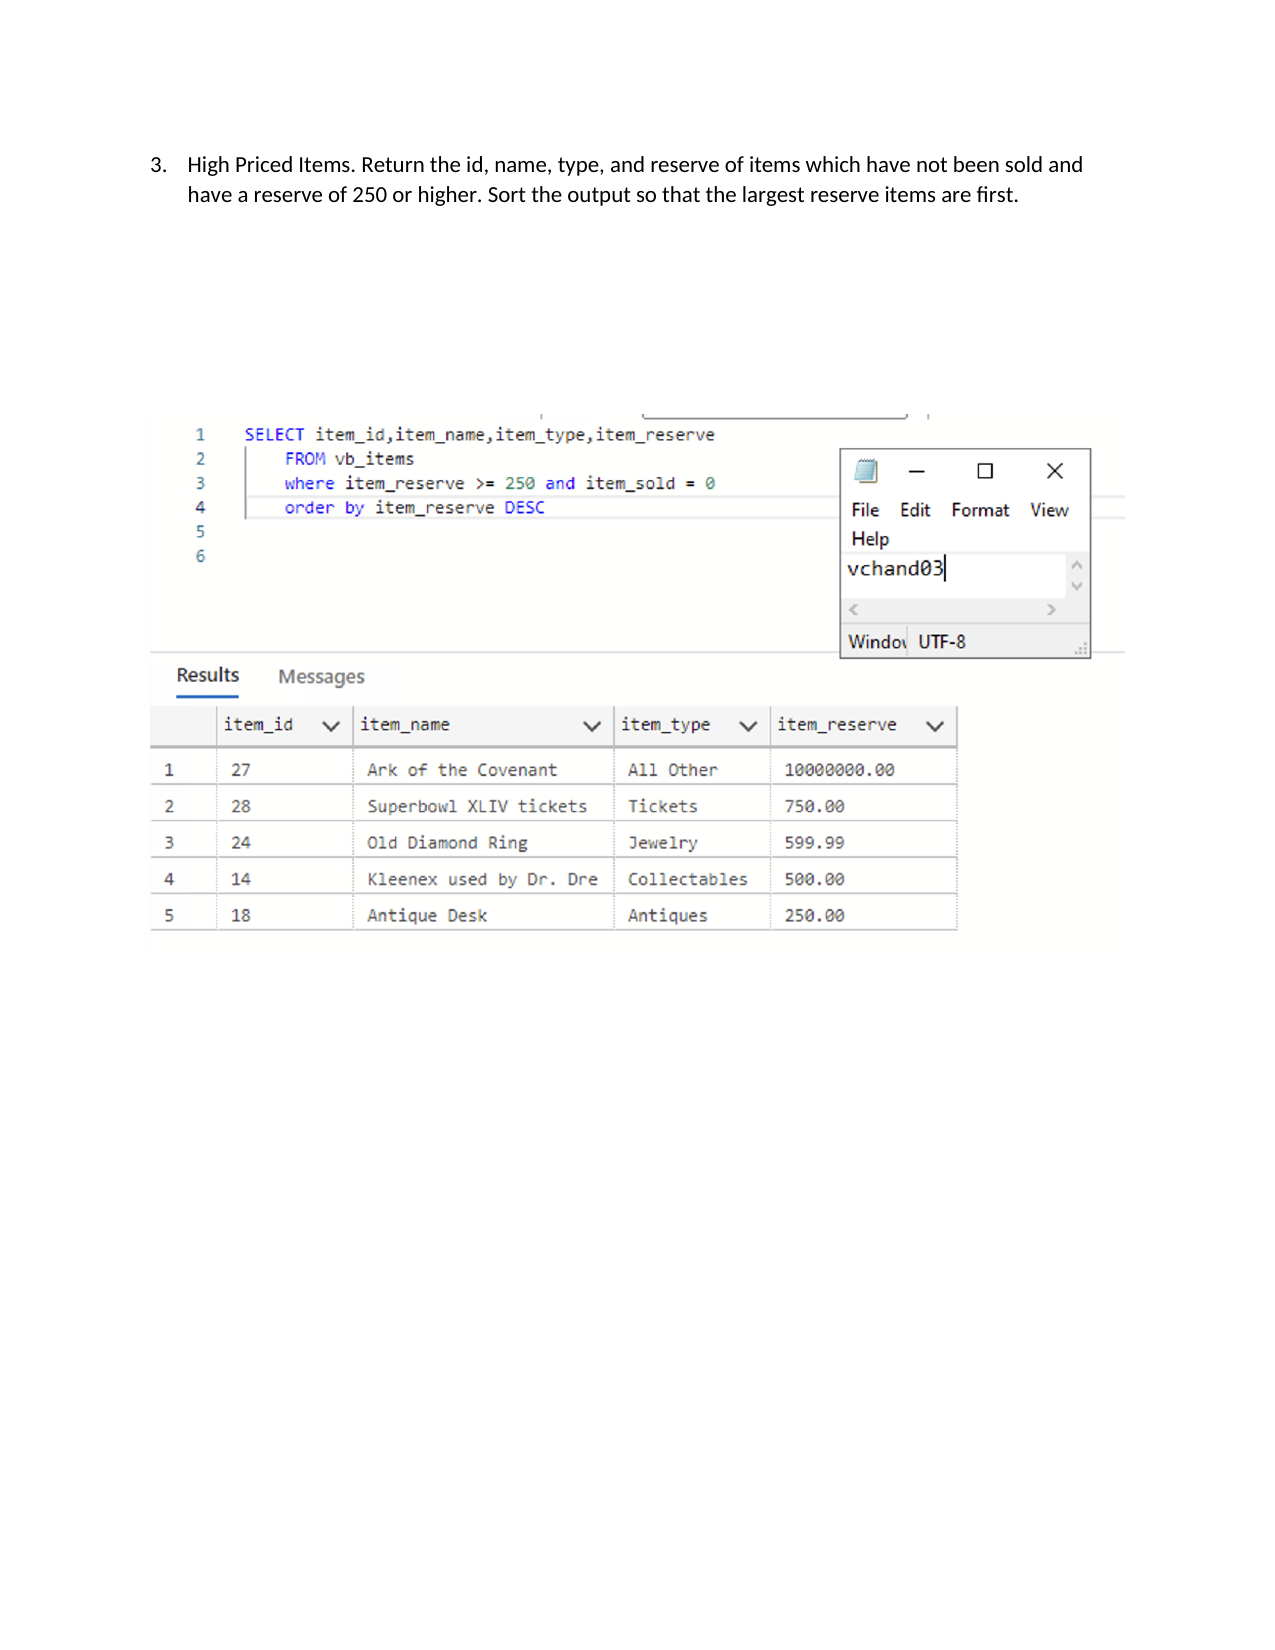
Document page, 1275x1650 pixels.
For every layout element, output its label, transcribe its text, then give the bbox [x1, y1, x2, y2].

picture [150, 414, 1125, 956]
list High Priced Items. Return the id, name, type, and reserve of items which have not been sold and have a reserve of 250 or higher. Sort the output so that the largest reserve items are first. [150, 150, 1125, 208]
